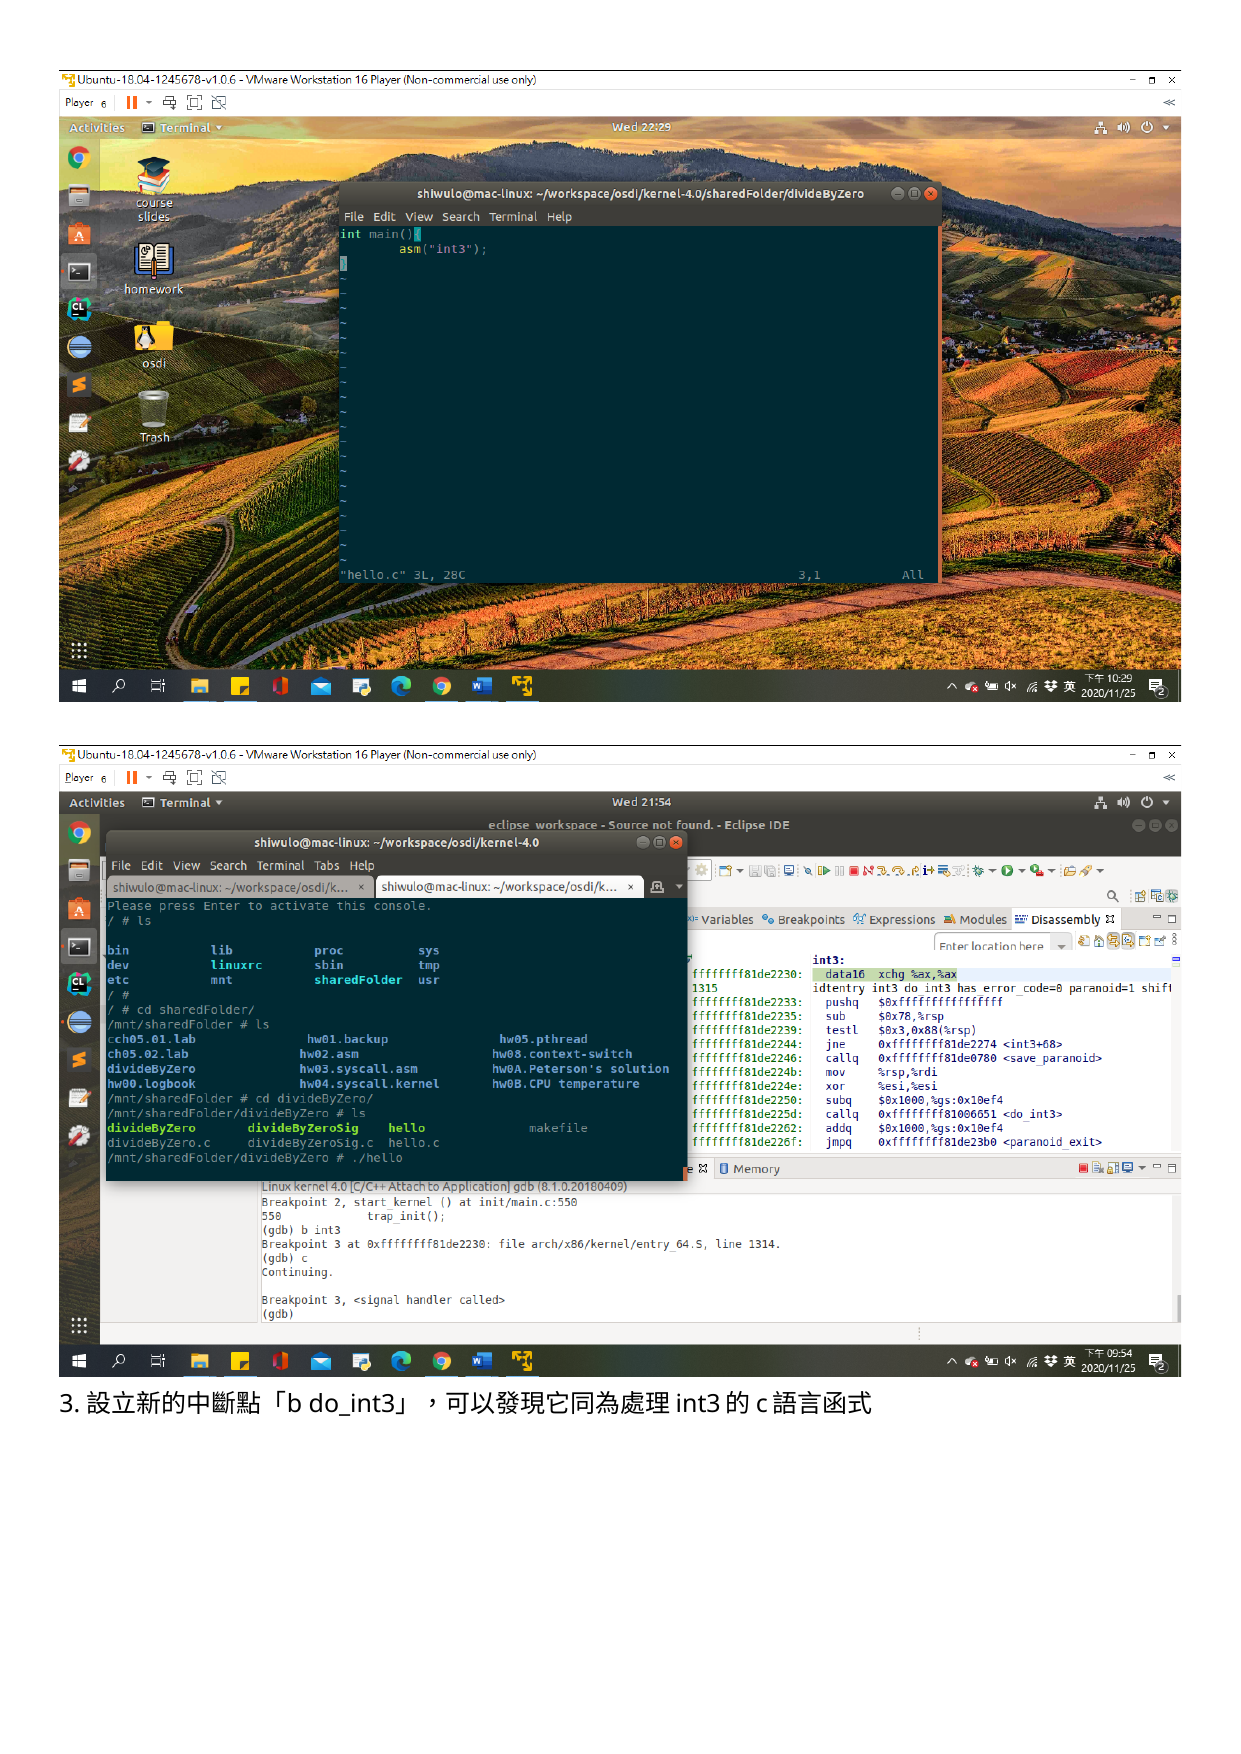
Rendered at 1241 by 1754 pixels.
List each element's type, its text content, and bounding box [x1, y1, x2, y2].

picture [59, 745, 1182, 1377]
picture [59, 70, 1182, 702]
text 3. 設立新的中斷點「b do_int3」，可以發現它同為處理int3的c語言函式 [59, 1383, 1181, 1421]
